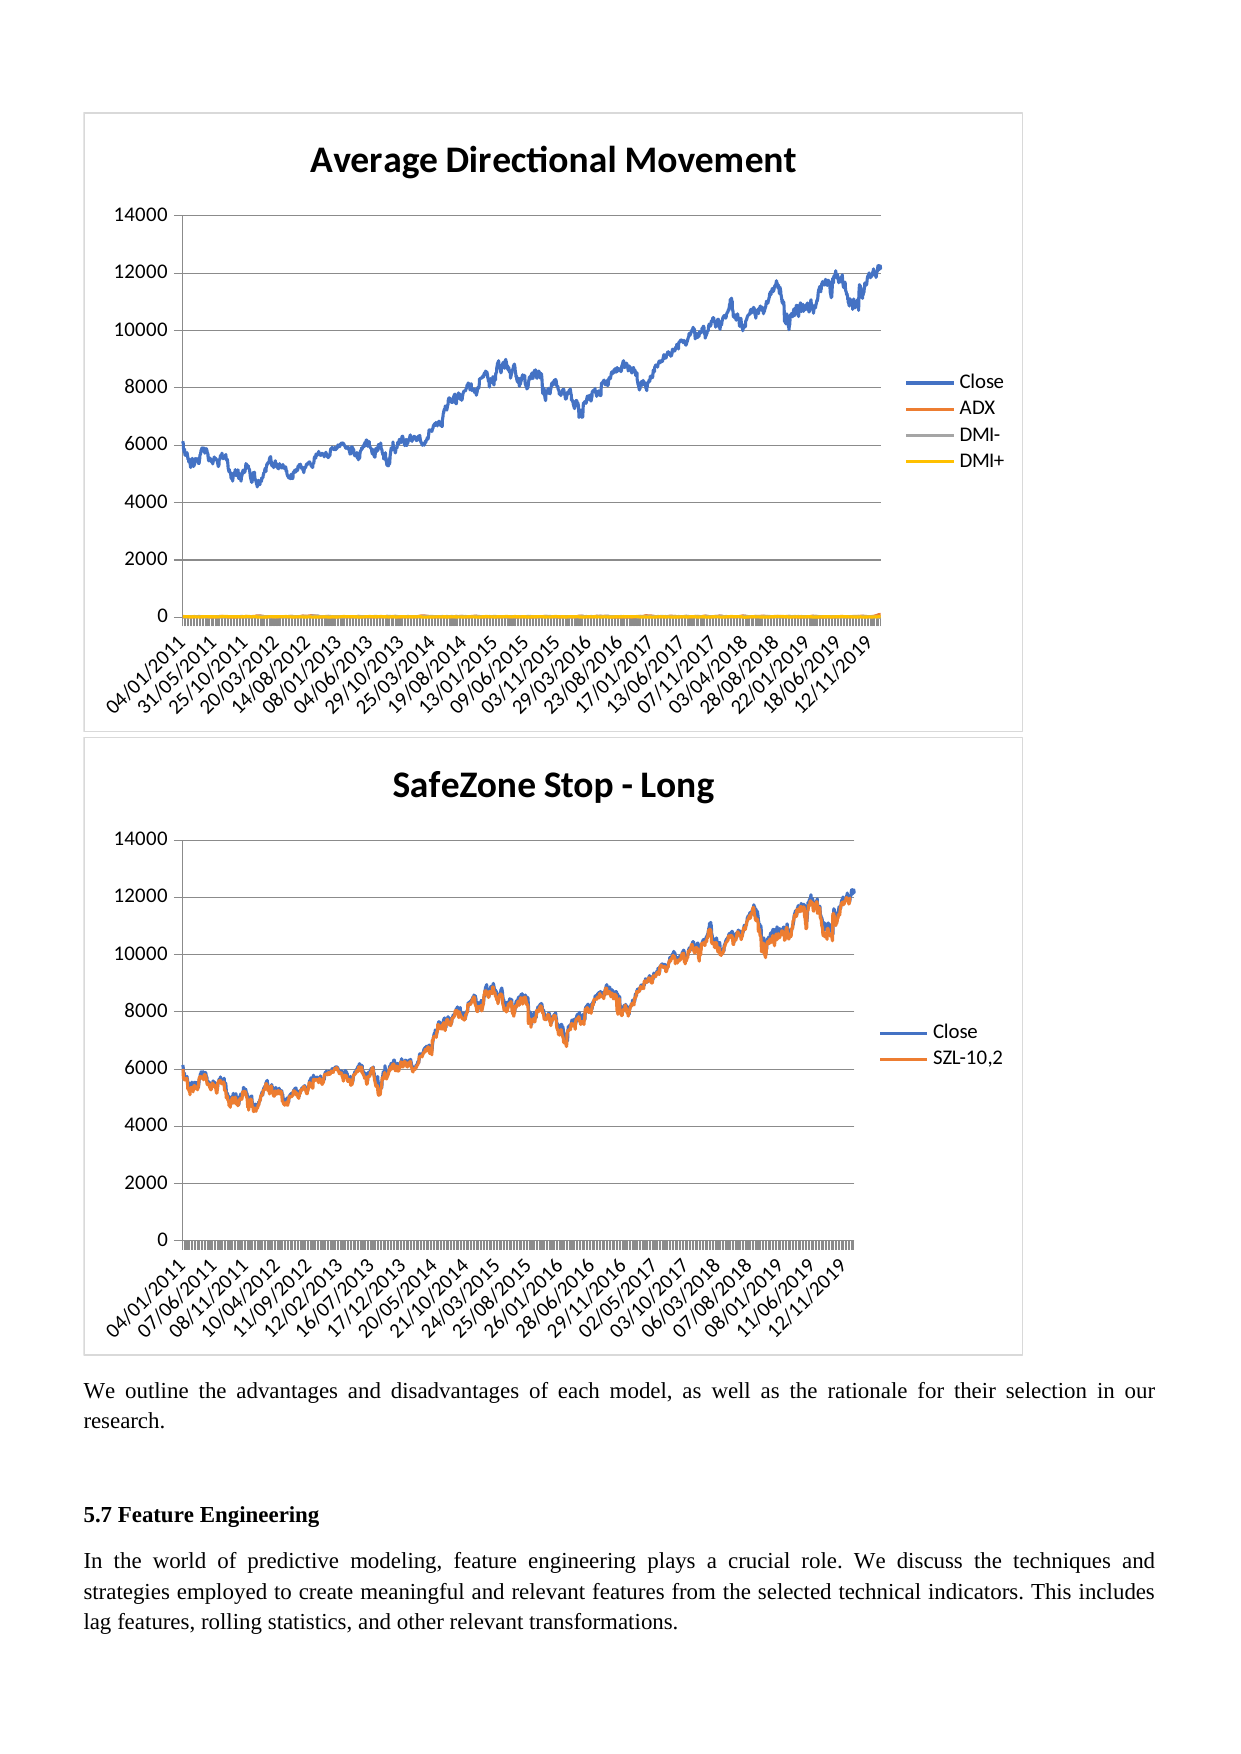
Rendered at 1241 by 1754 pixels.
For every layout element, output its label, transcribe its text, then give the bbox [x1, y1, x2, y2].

text 5.7 Feature Engineering [83, 1501, 1157, 1527]
text We outline the advantages and disadvantages of each model, as well as the rationale for their selection in our research. [83, 1377, 1157, 1433]
text In the world of predictive modeling, feature engineering plays a crucial role. We discuss the techniques and strategies employed to create meaningful and relevant features from the selected technical indicators. This includes lag features, rolling statistics, and other relevant transformations. [83, 1548, 1157, 1634]
